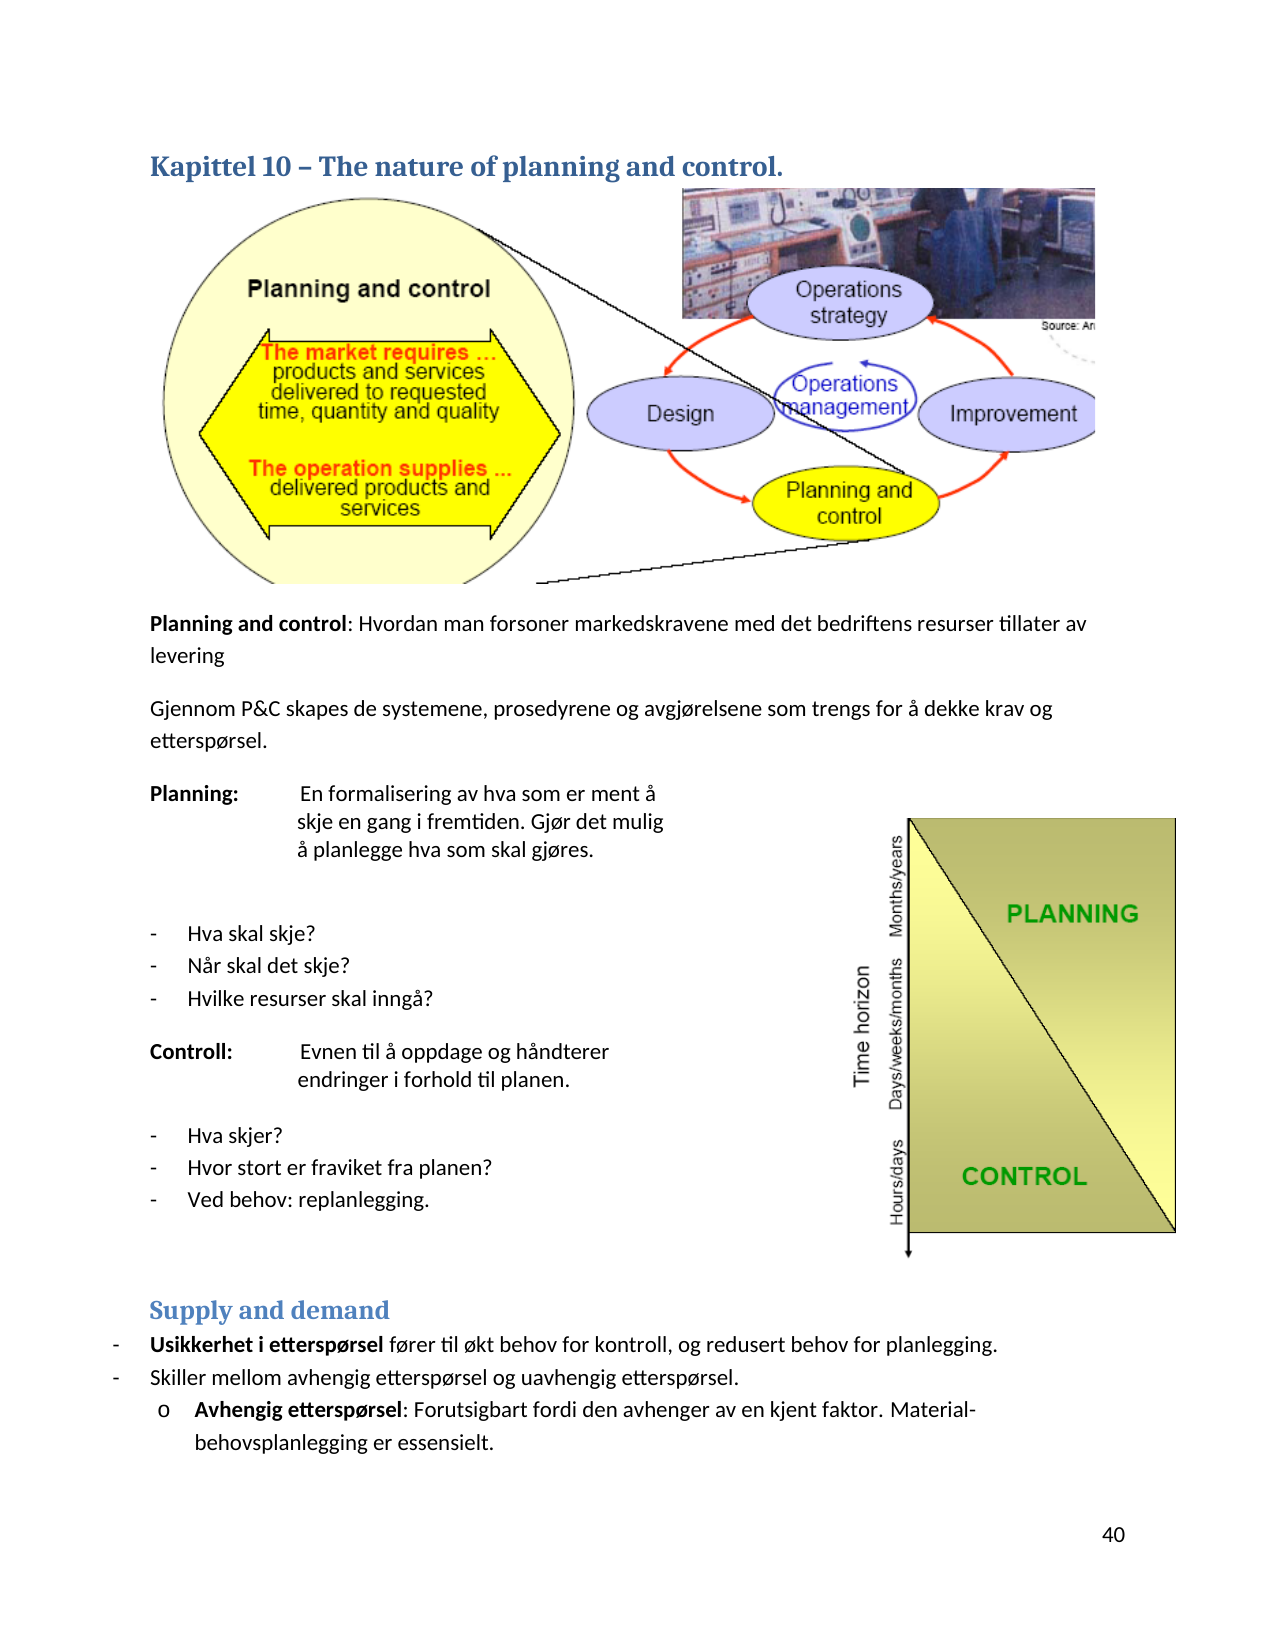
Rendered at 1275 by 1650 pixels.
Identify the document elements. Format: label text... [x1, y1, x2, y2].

list Hva skal skje? [150, 919, 848, 947]
list Hvilke resurser skal inngå? [150, 984, 848, 1012]
text Gjennom P&C skapes de systemene, prosedyrene og avgjørelsene som trengs for å dekke krav og etterspørsel. [150, 694, 1125, 754]
list Ved behov: replanlegging. [150, 1185, 848, 1213]
text Controll: Evnen til å oppdage og håndterer [150, 1037, 848, 1065]
text skje en gang i fremtiden. Gjør det mulig [223, 807, 1125, 835]
text å planlegge hva som skal gjøres. [223, 835, 848, 863]
list Avhengig etterspørsel: Forutsigbart fordi den avhenger av en kjent faktor. Material-behovsplanlegging er essensielt. [157, 1395, 1125, 1456]
picture [150, 188, 1096, 584]
text endringer i forhold til planen. [224, 1065, 848, 1093]
list Hva skjer? [150, 1121, 848, 1149]
subtitle Supply and demand [150, 1295, 1125, 1326]
picture [848, 818, 1176, 1263]
text Planning and control: Hvordan man forsoner markedskravene med det bedriftens resurser tillater av levering [150, 609, 1125, 669]
text Planning: En formalisering av hva som er ment å [150, 779, 1125, 807]
list Når skal det skje? [150, 952, 848, 979]
list Skiller mellom avhengig etterspørsel og uavhengig etterspørsel. [112, 1363, 1125, 1391]
list Hvor stort er fraviket fra planen? [150, 1153, 848, 1181]
subtitle Kapittel 10 – The nature of planning and control. [150, 150, 1125, 183]
list Usikkerhet i etterspørsel fører til økt behov for kontroll, og redusert behov for planlegging. [112, 1331, 1125, 1358]
